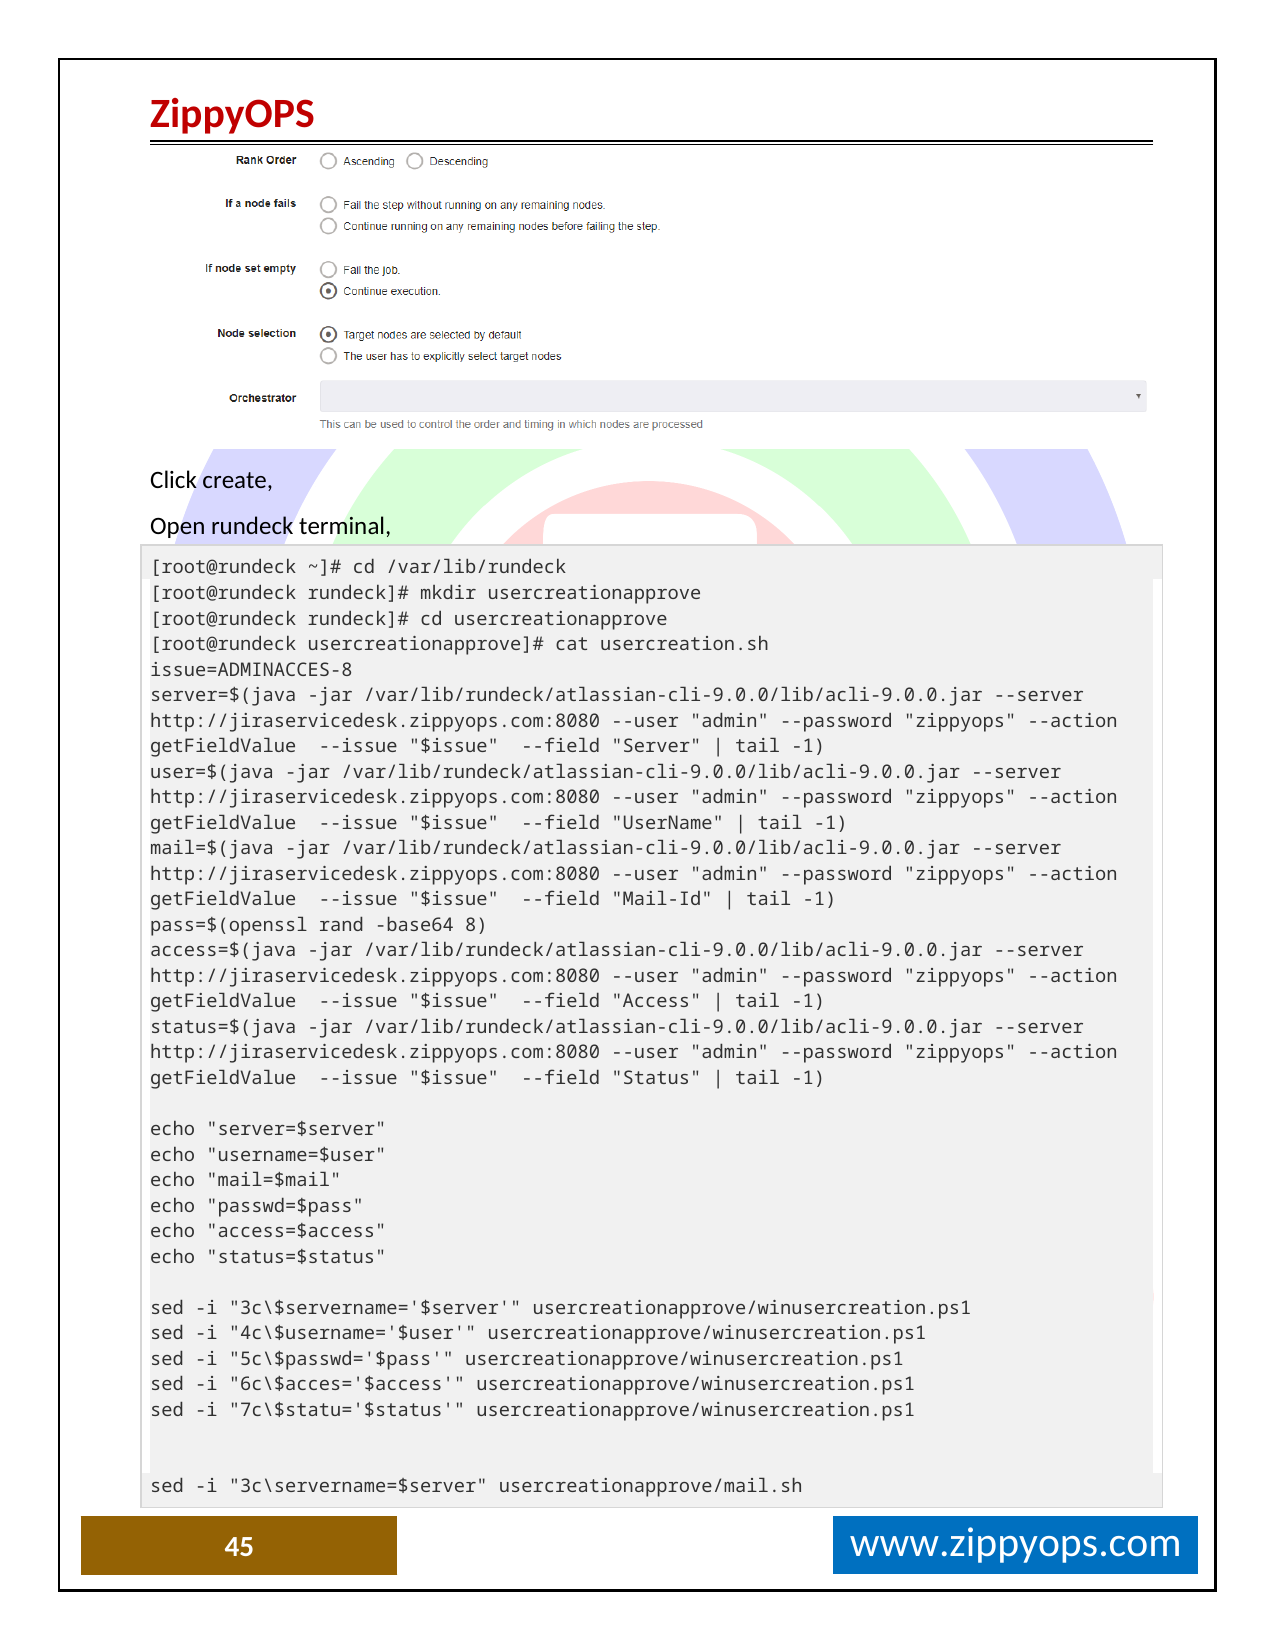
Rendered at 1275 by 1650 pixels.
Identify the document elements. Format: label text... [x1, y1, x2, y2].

text access=$(java -jar /var/lib/rundeck/atlassian-cli-9.0.0/lib/acli-9.0.0.jar --server http://jiraservicedesk.zippyops.com:8080 --user "admin" --password "zippyops" --action getFieldValue --issue "$issue" --field "Access" | tail -1) [150, 937, 1153, 1013]
text echo "status=$status" [150, 1243, 1153, 1268]
text echo "mail=$mail" [150, 1166, 1153, 1192]
text echo "passwd=$pass" [150, 1192, 1153, 1217]
text Open rundeck terminal, [150, 510, 1153, 541]
text sed -i "5c\$passwd='$pass'" usercreationapprove/winusercreation.ps1 [150, 1345, 1153, 1371]
text [root@rundeck usercreationapprove]# cat usercreation.sh [150, 630, 1153, 656]
text sed -i "6c\$acces='$access'" usercreationapprove/winusercreation.ps1 [150, 1371, 1153, 1396]
text status=$(java -jar /var/lib/rundeck/atlassian-cli-9.0.0/lib/acli-9.0.0.jar --server http://jiraservicedesk.zippyops.com:8080 --user "admin" --password "zippyops" --action getFieldValue --issue "$issue" --field "Status" | tail -1) [150, 1013, 1153, 1090]
text echo "server=$server" [150, 1115, 1153, 1141]
text [root@rundeck rundeck]# mkdir usercreationapprove [150, 579, 1153, 605]
text mail=$(java -jar /var/lib/rundeck/atlassian-cli-9.0.0/lib/acli-9.0.0.jar --server http://jiraservicedesk.zippyops.com:8080 --user "admin" --password "zippyops" --action getFieldValue --issue "$issue" --field "Mail-Id" | tail -1) [150, 834, 1153, 911]
text Click create, [150, 464, 1153, 495]
text [root@rundeck rundeck]# cd usercreationapprove [150, 605, 1153, 630]
picture [150, 150, 1154, 449]
text [root@rundeck ~]# cd /var/lib/rundeck [142, 546, 1162, 579]
text pass=$(openssl rand -base64 8) [150, 911, 1153, 937]
text sed -i "7c\$statu='$status'" usercreationapprove/winusercreation.ps1 [150, 1396, 1153, 1422]
text sed -i "3c\$servername='$server'" usercreationapprove/winusercreation.ps1 [150, 1294, 1153, 1319]
text echo "username=$user" [150, 1141, 1153, 1166]
text sed -i "4c\$username='$user'" usercreationapprove/winusercreation.ps1 [150, 1319, 1153, 1345]
text server=$(java -jar /var/lib/rundeck/atlassian-cli-9.0.0/lib/acli-9.0.0.jar --server http://jiraservicedesk.zippyops.com:8080 --user "admin" --password "zippyops" --action getFieldValue --issue "$issue" --field "Server" | tail -1) [150, 681, 1153, 758]
text sed -i "3c\servername=$server" usercreationapprove/mail.sh [142, 1463, 1162, 1507]
text issue=ADMINACCES-8 [150, 656, 1153, 681]
text user=$(java -jar /var/lib/rundeck/atlassian-cli-9.0.0/lib/acli-9.0.0.jar --server http://jiraservicedesk.zippyops.com:8080 --user "admin" --password "zippyops" --action getFieldValue --issue "$issue" --field "UserName" | tail -1) [150, 758, 1153, 834]
text echo "access=$access" [150, 1217, 1153, 1243]
